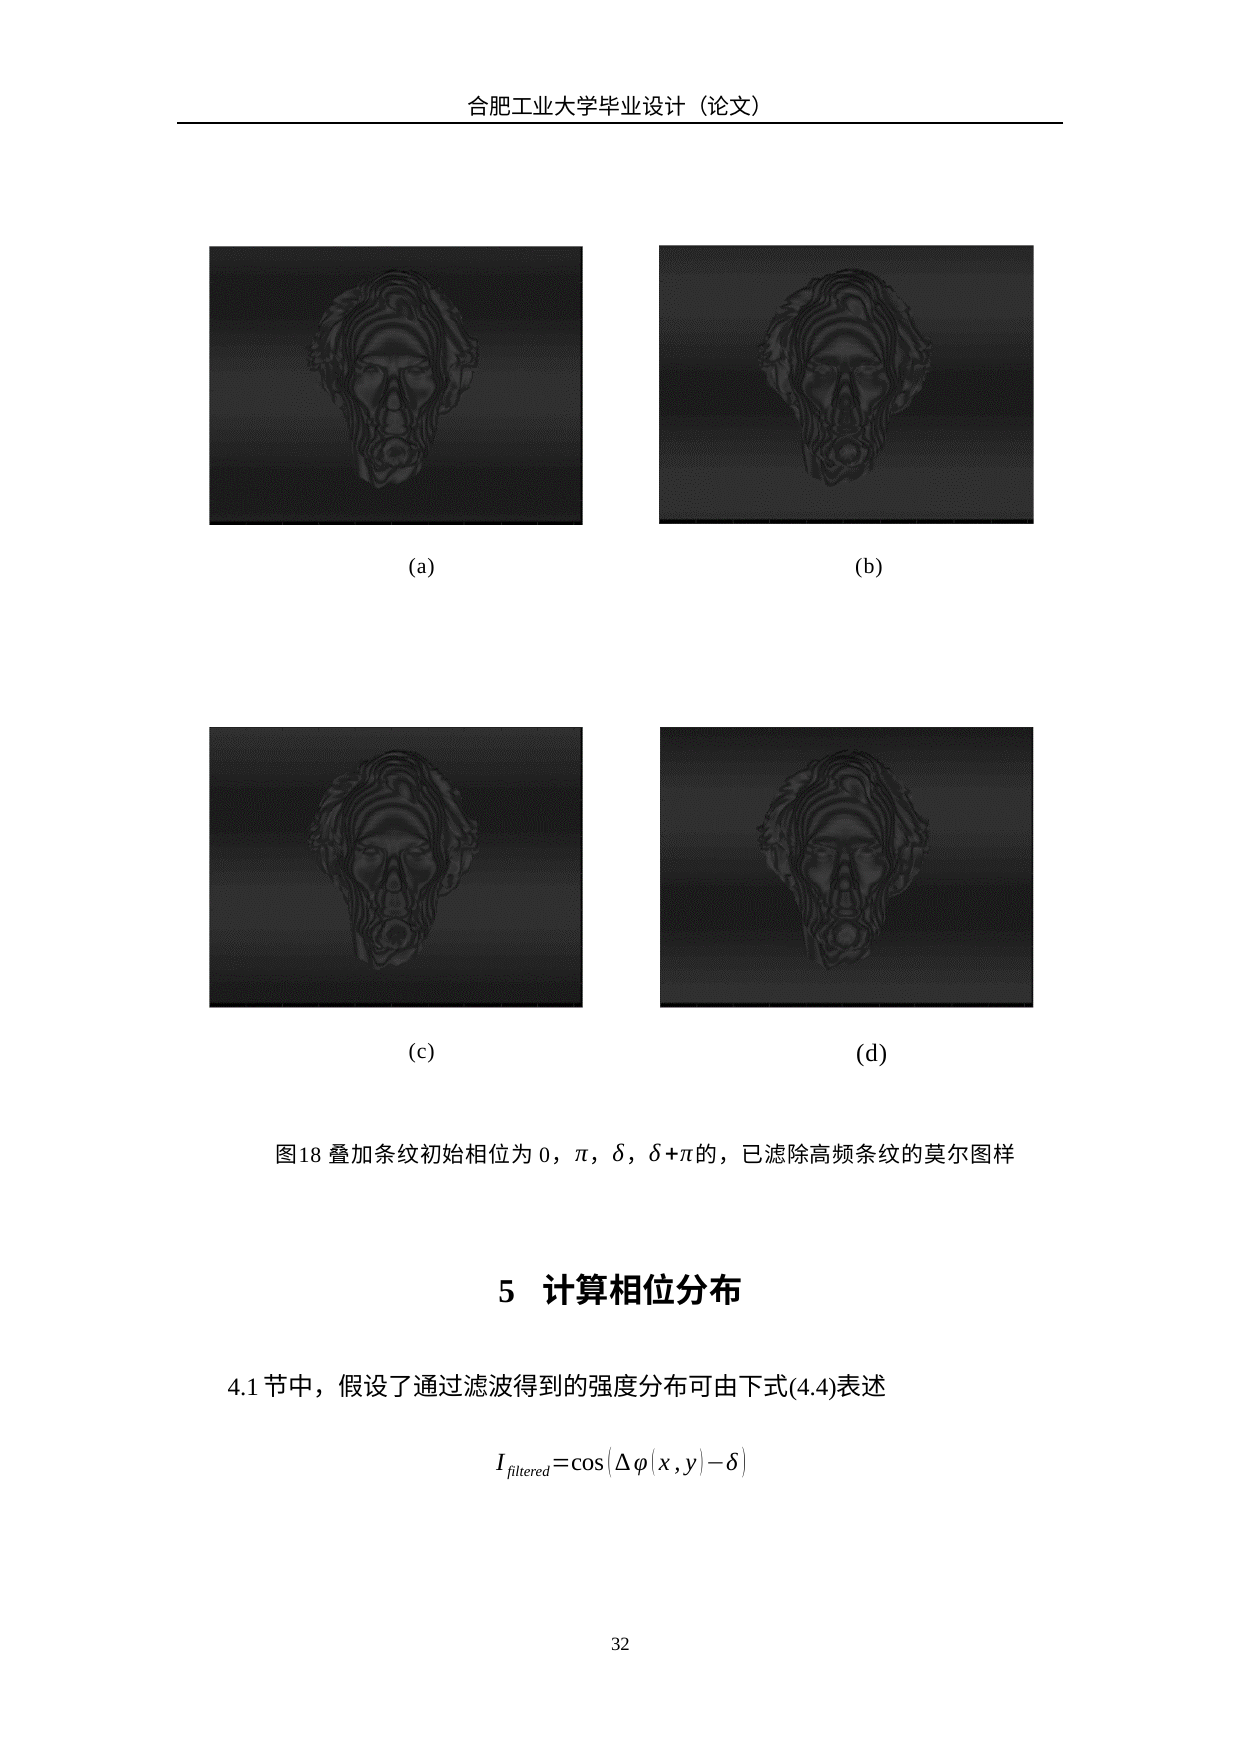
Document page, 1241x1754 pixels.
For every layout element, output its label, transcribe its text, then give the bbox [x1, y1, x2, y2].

picture [654, 243, 1034, 525]
picture [659, 726, 1034, 1010]
picture [206, 243, 587, 525]
picture [206, 726, 587, 1010]
text 4.1节中，假设了通过滤波得到的强度分布可由下式(4.4)表述 [177, 1352, 1063, 1417]
